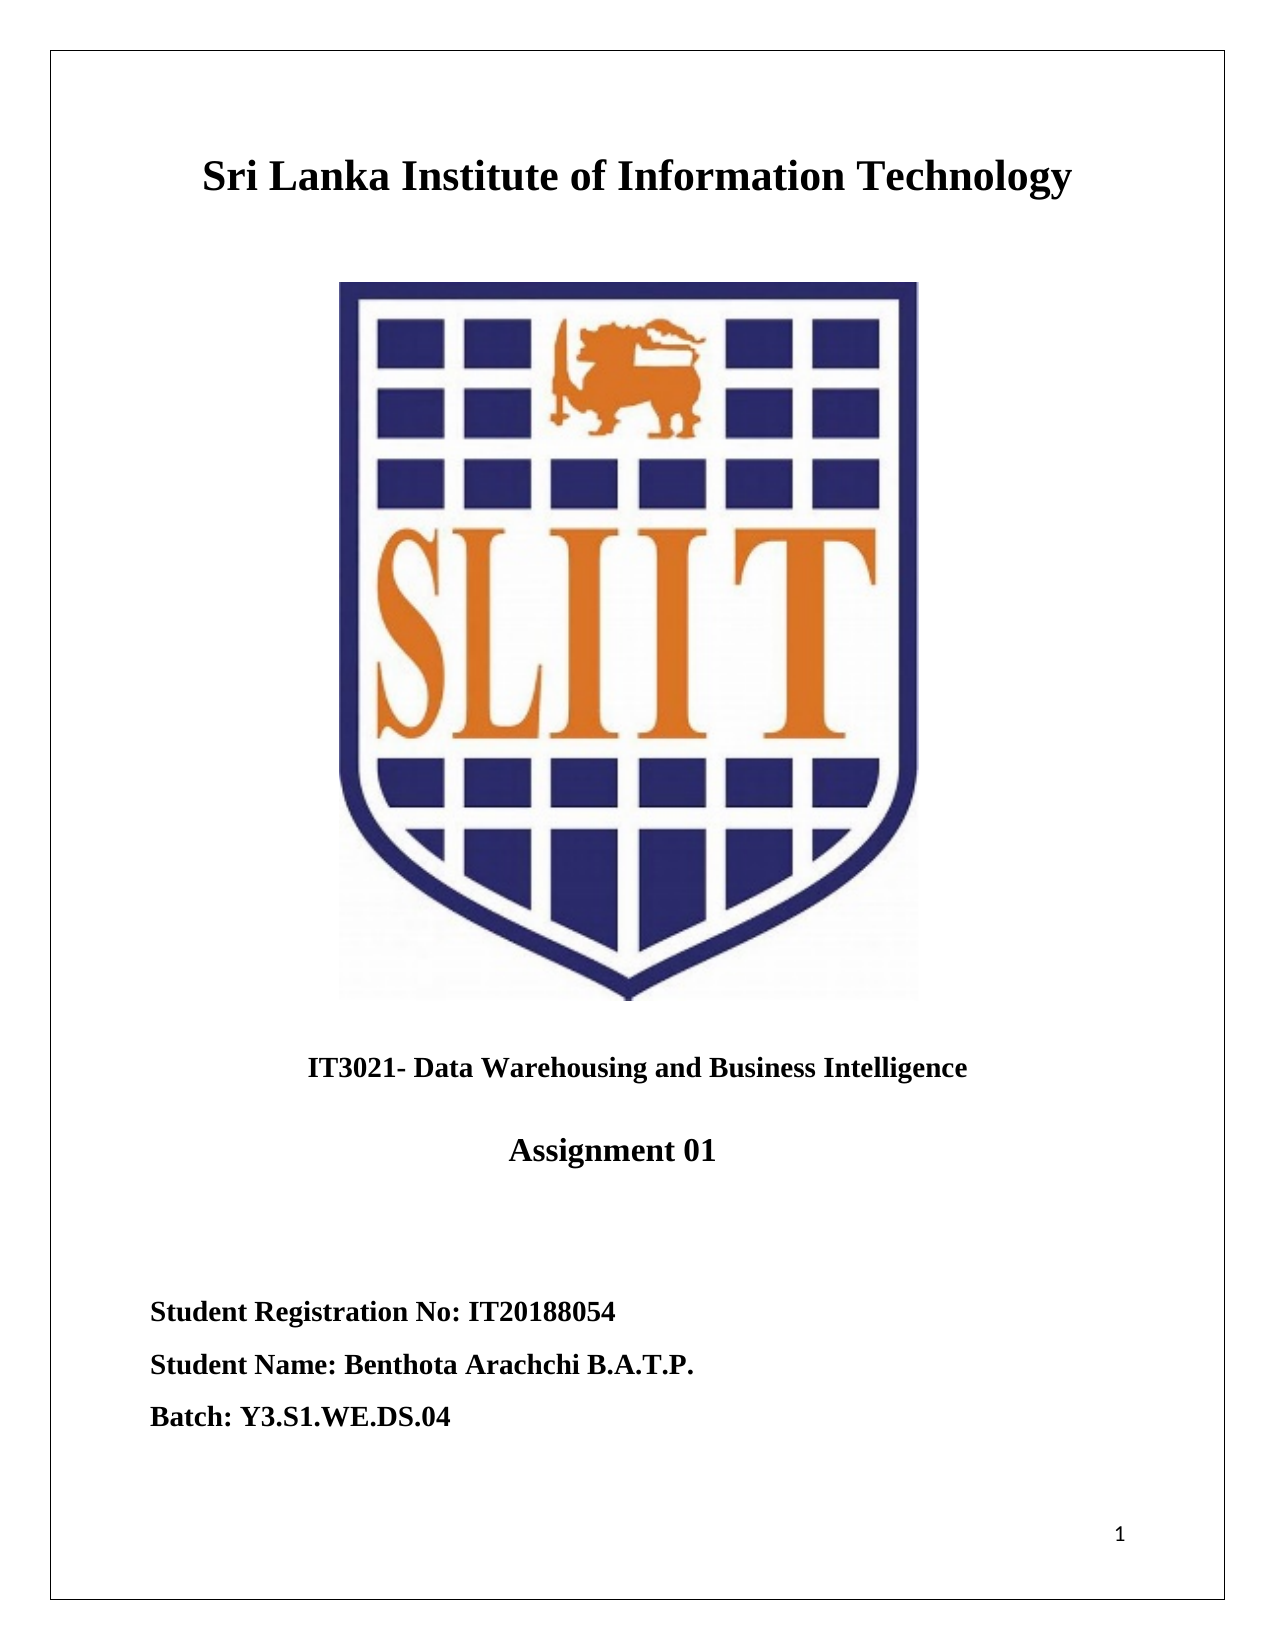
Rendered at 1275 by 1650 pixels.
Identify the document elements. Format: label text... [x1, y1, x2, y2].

text Student Registration No: IT20188054 [150, 1294, 1125, 1327]
text Assignment 01 [150, 1130, 1125, 1169]
text Sri Lanka Institute of Information Technology [150, 150, 1125, 200]
text IT3021- Data Warehousing and Business Intelligence [150, 1050, 1125, 1083]
picture [339, 282, 919, 1001]
text Student Name: Benthota Arachchi B.A.T.P. [150, 1347, 1125, 1380]
text Batch: Y3.S1.WE.DS.04 [150, 1399, 1125, 1433]
